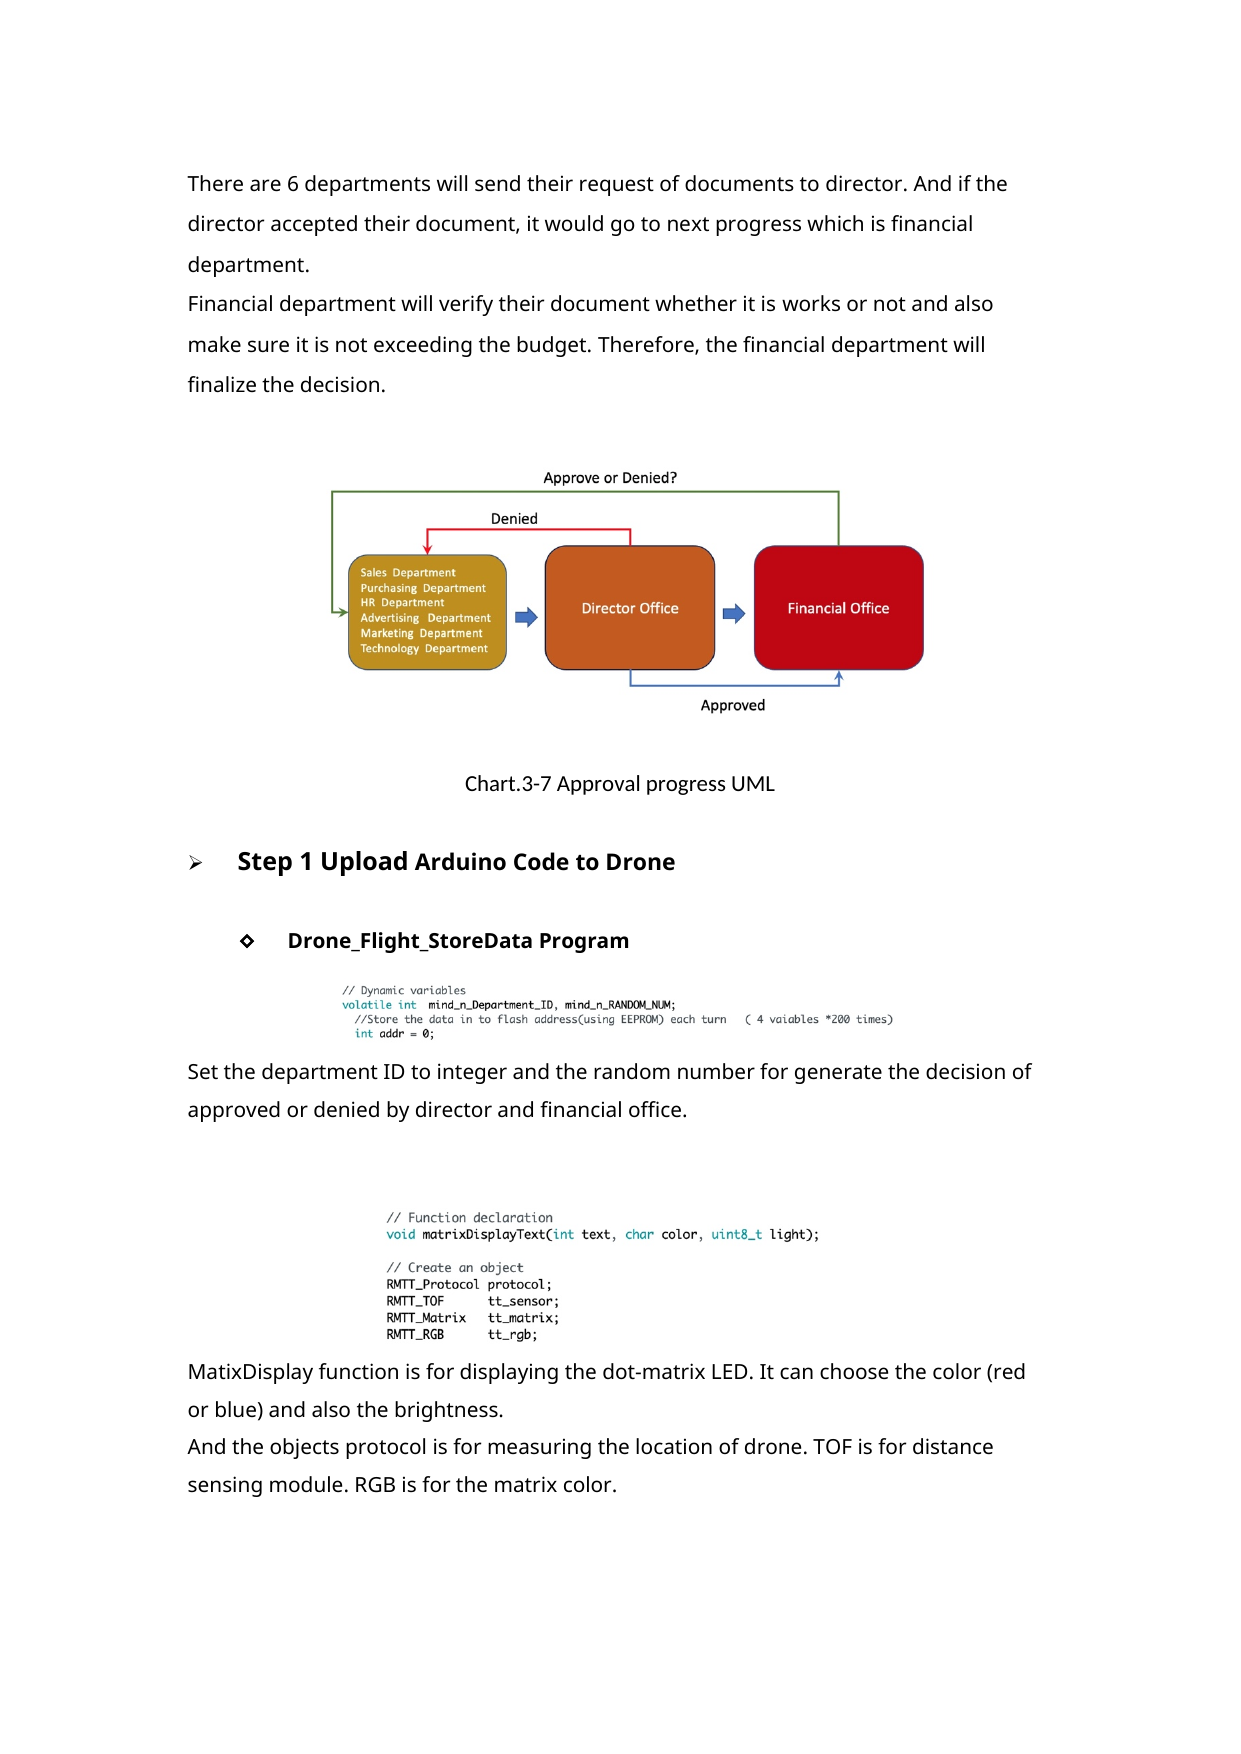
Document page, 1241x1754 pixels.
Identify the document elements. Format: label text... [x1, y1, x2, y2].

list Drone_Flight_StoreData Program [237, 922, 1053, 959]
text MatixDisplay function is for displaying the dot-matrix LED. It can choose the color (red or blue) and also the brightness. [187, 1353, 1053, 1428]
text Chart.3-7 Approval progress UML [187, 764, 1053, 802]
text Set the department ID to integer and the random number for generate the decision of approved or denied by director and financial office. [187, 1053, 1053, 1128]
picture [340, 978, 900, 1047]
list Financial department will verify their document whether it is works or not and also make sure it is not exceeding the budget. Therefore, the financial department will finalize the decision. [187, 285, 1053, 403]
picture [304, 445, 936, 728]
picture [384, 1203, 856, 1348]
text And the objects protocol is for measuring the location of drone. TOF is for distance sensing module. RGB is for the matrix color. [187, 1428, 1053, 1503]
list There are 6 departments will send their request of documents to director. And if the director accepted their document, it would go to next progress which is financial department. [187, 164, 1053, 283]
list Step 1 Upload Arduino Code to Drone [187, 842, 1053, 879]
